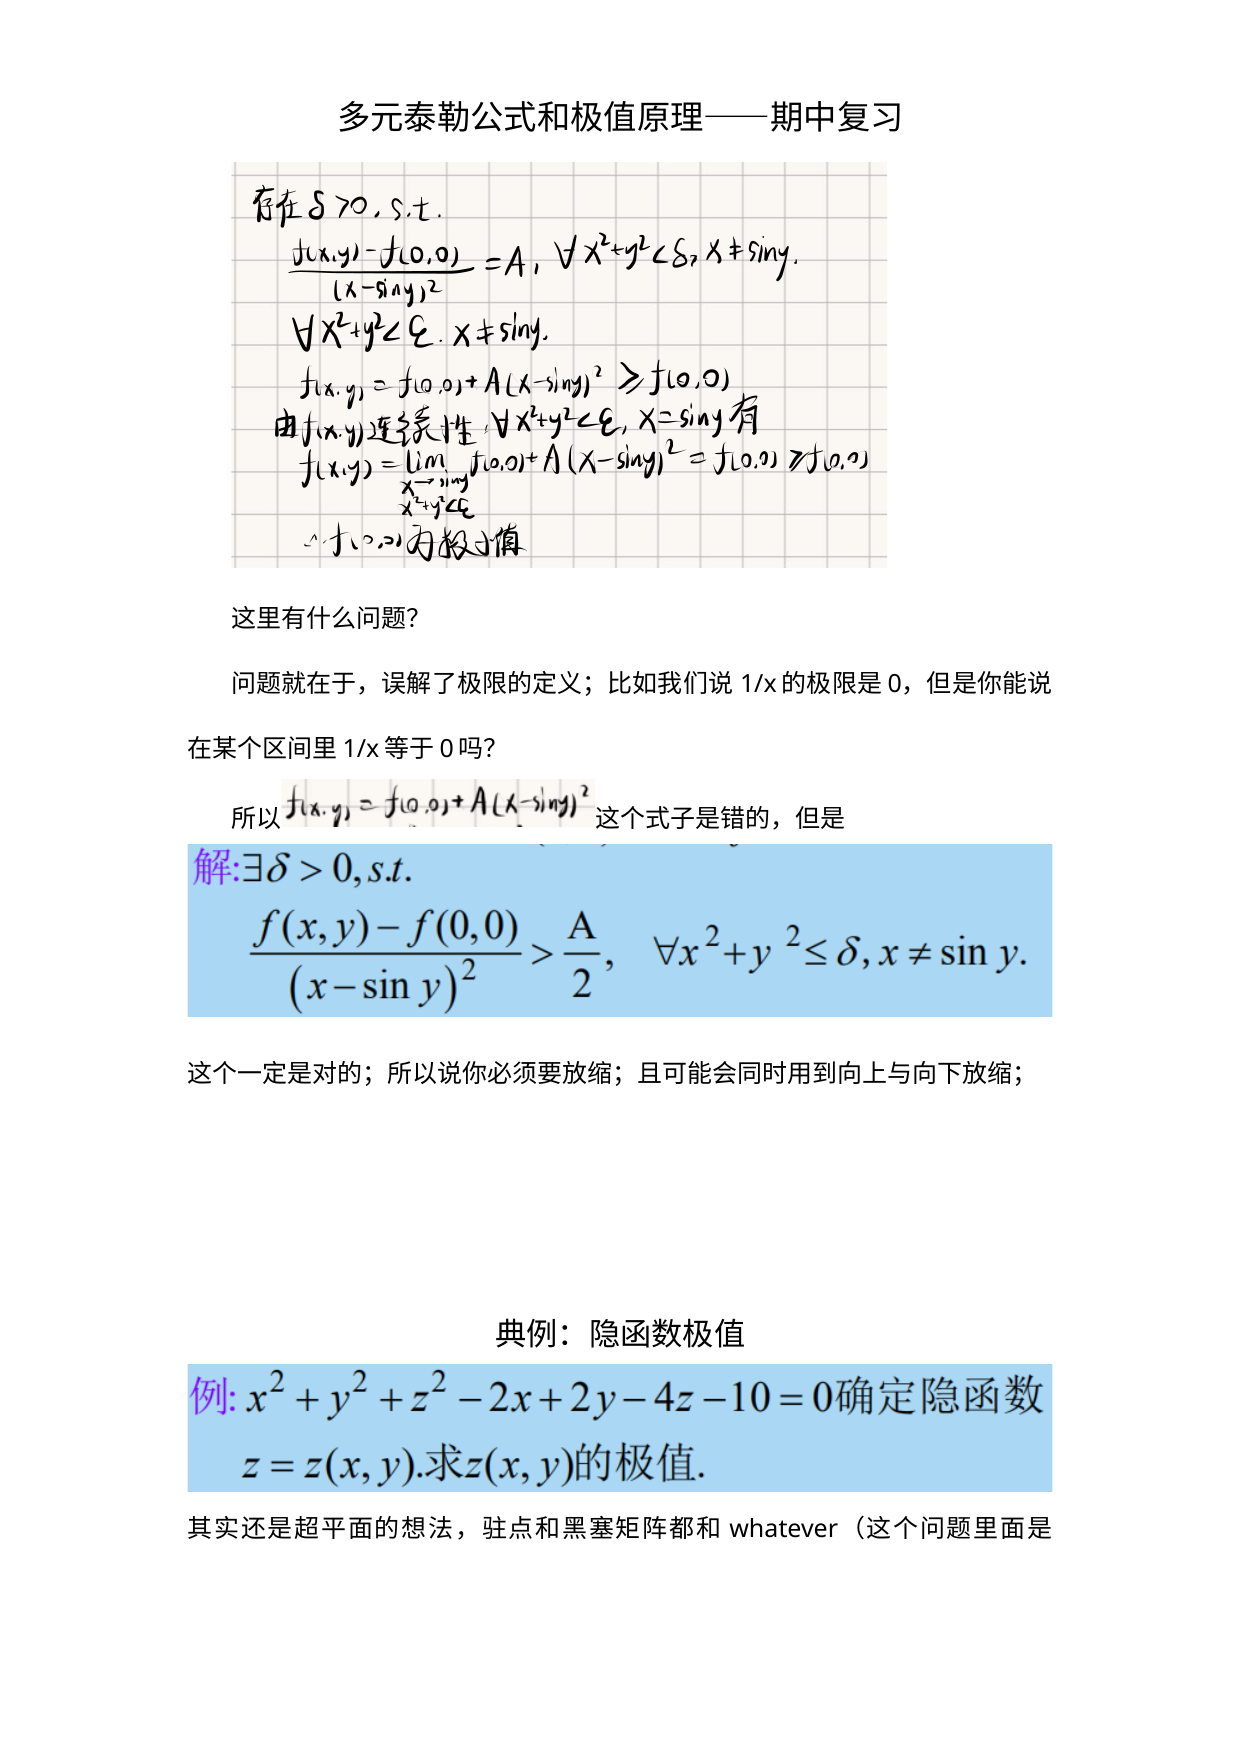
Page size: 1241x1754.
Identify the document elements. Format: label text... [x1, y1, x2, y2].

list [187, 1494, 1053, 1559]
picture [187, 1364, 1053, 1492]
picture [231, 162, 888, 568]
list 这里有什么问题？ [187, 584, 1053, 649]
list 这个一定是对的；所以说你必须要放缩；且可能会同时用到向上与向下放缩； [187, 1039, 1053, 1104]
picture [281, 779, 595, 827]
list 问题就在于，误解了极限的定义；比如我们说1/x的极限是0，但是你能说在某个区间里1/x等于0吗？ [187, 649, 1053, 779]
list 典例：隐函数极值 [187, 1299, 1053, 1364]
picture [187, 844, 1053, 1017]
